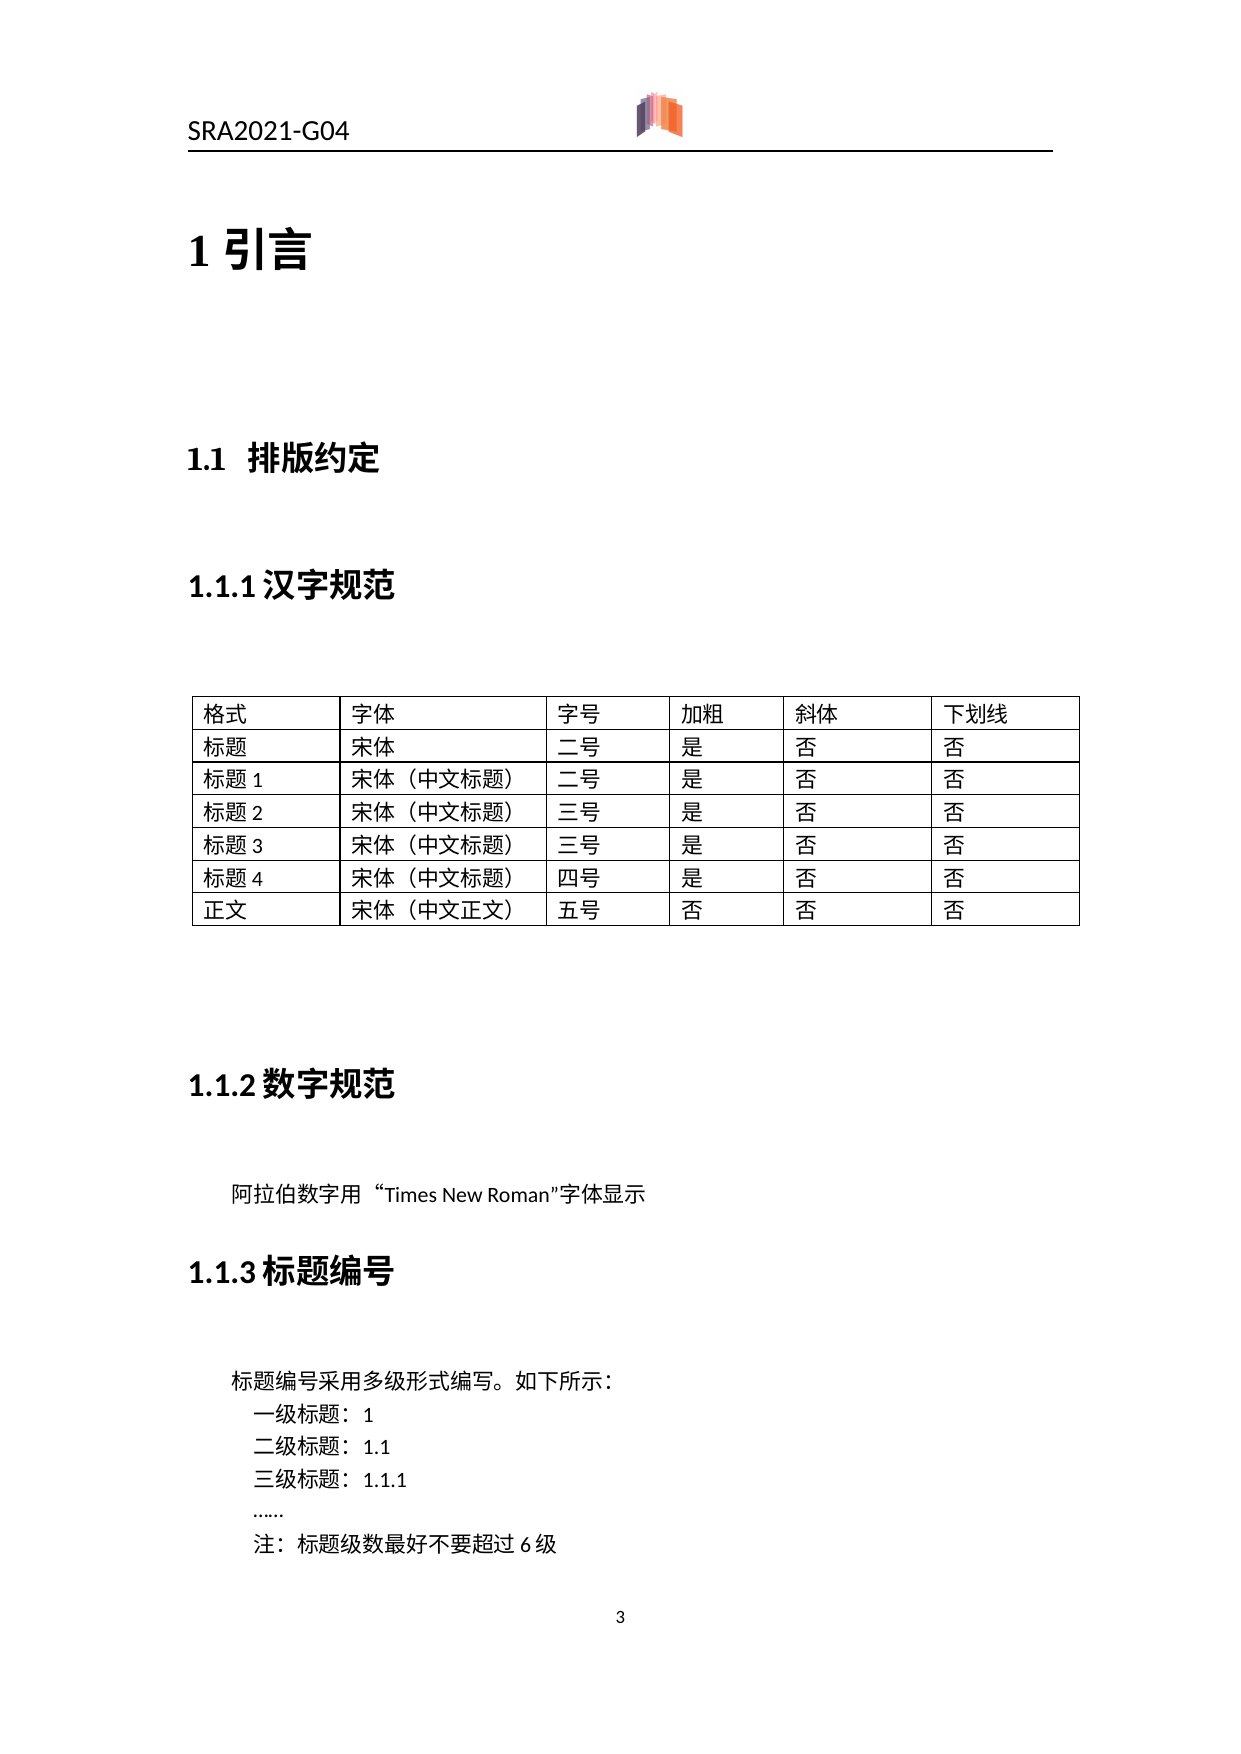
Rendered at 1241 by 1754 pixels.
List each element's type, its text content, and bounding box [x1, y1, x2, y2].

table_header 格式 [193, 697, 339, 729]
table_cell 宋体（中文正文） [341, 893, 546, 925]
table_cell 是 [670, 828, 783, 859]
text 一级标题：1 [187, 1396, 1053, 1429]
table_cell 标题1 [193, 763, 339, 794]
table_cell 是 [670, 795, 783, 827]
subtitle 排版约定 [187, 423, 1053, 488]
table_header 字体 [341, 697, 546, 729]
table_cell 否 [784, 893, 931, 925]
table_cell 宋体（中文标题） [341, 763, 546, 794]
table_cell 五号 [547, 893, 669, 925]
table_cell 是 [670, 730, 783, 761]
table_cell 二号 [547, 763, 669, 794]
table_header 字号 [547, 697, 669, 729]
table_cell 宋体（中文标题） [341, 795, 546, 827]
table_cell 否 [932, 828, 1079, 859]
table_cell 否 [932, 893, 1079, 925]
table_cell 标题2 [193, 795, 339, 827]
table_cell 三号 [547, 795, 669, 827]
table_cell 是 [670, 861, 783, 892]
text 注：标题级数最好不要超过6级 [187, 1526, 1053, 1559]
subtitle 数字规范 [187, 677, 1053, 1115]
table_cell 四号 [547, 861, 669, 892]
subtitle 标题编号 [187, 1236, 1053, 1301]
table_cell 宋体（中文标题） [341, 861, 546, 892]
table_cell 否 [670, 893, 783, 925]
subtitle 引言 [187, 198, 1053, 296]
table_header 加粗 [670, 697, 783, 729]
table_cell 否 [932, 730, 1079, 761]
table_cell 否 [784, 730, 931, 761]
table_header 斜体 [784, 697, 931, 729]
table_cell 三号 [547, 828, 669, 859]
table_cell 否 [784, 763, 931, 794]
table_cell 宋体（中文标题） [341, 828, 546, 859]
text 二级标题：1.1 [187, 1429, 1053, 1461]
table_cell 标题 [193, 730, 339, 761]
table_cell 否 [932, 763, 1079, 794]
table_cell 标题4 [193, 861, 339, 892]
text 三级标题：1.1.1 [187, 1461, 1053, 1494]
table_cell 否 [932, 795, 1079, 827]
subtitle 汉字规范 [187, 550, 1053, 615]
table_cell 正文 [193, 893, 339, 925]
table_cell 否 [784, 861, 931, 892]
text 标题编号采用多级形式编写。如下所示： [187, 1364, 1053, 1396]
table_cell 标题3 [193, 828, 339, 859]
text 阿拉伯数字用“Times New Roman”字体显示 [187, 1177, 1053, 1209]
table_cell 否 [784, 795, 931, 827]
text …… [187, 1494, 1053, 1526]
table_cell 否 [932, 861, 1079, 892]
table_cell 二号 [547, 730, 669, 761]
table_cell 宋体 [341, 730, 546, 761]
table_cell 否 [784, 828, 931, 859]
picture [633, 88, 686, 141]
table_cell 是 [670, 763, 783, 794]
table_header 下划线 [932, 697, 1079, 729]
